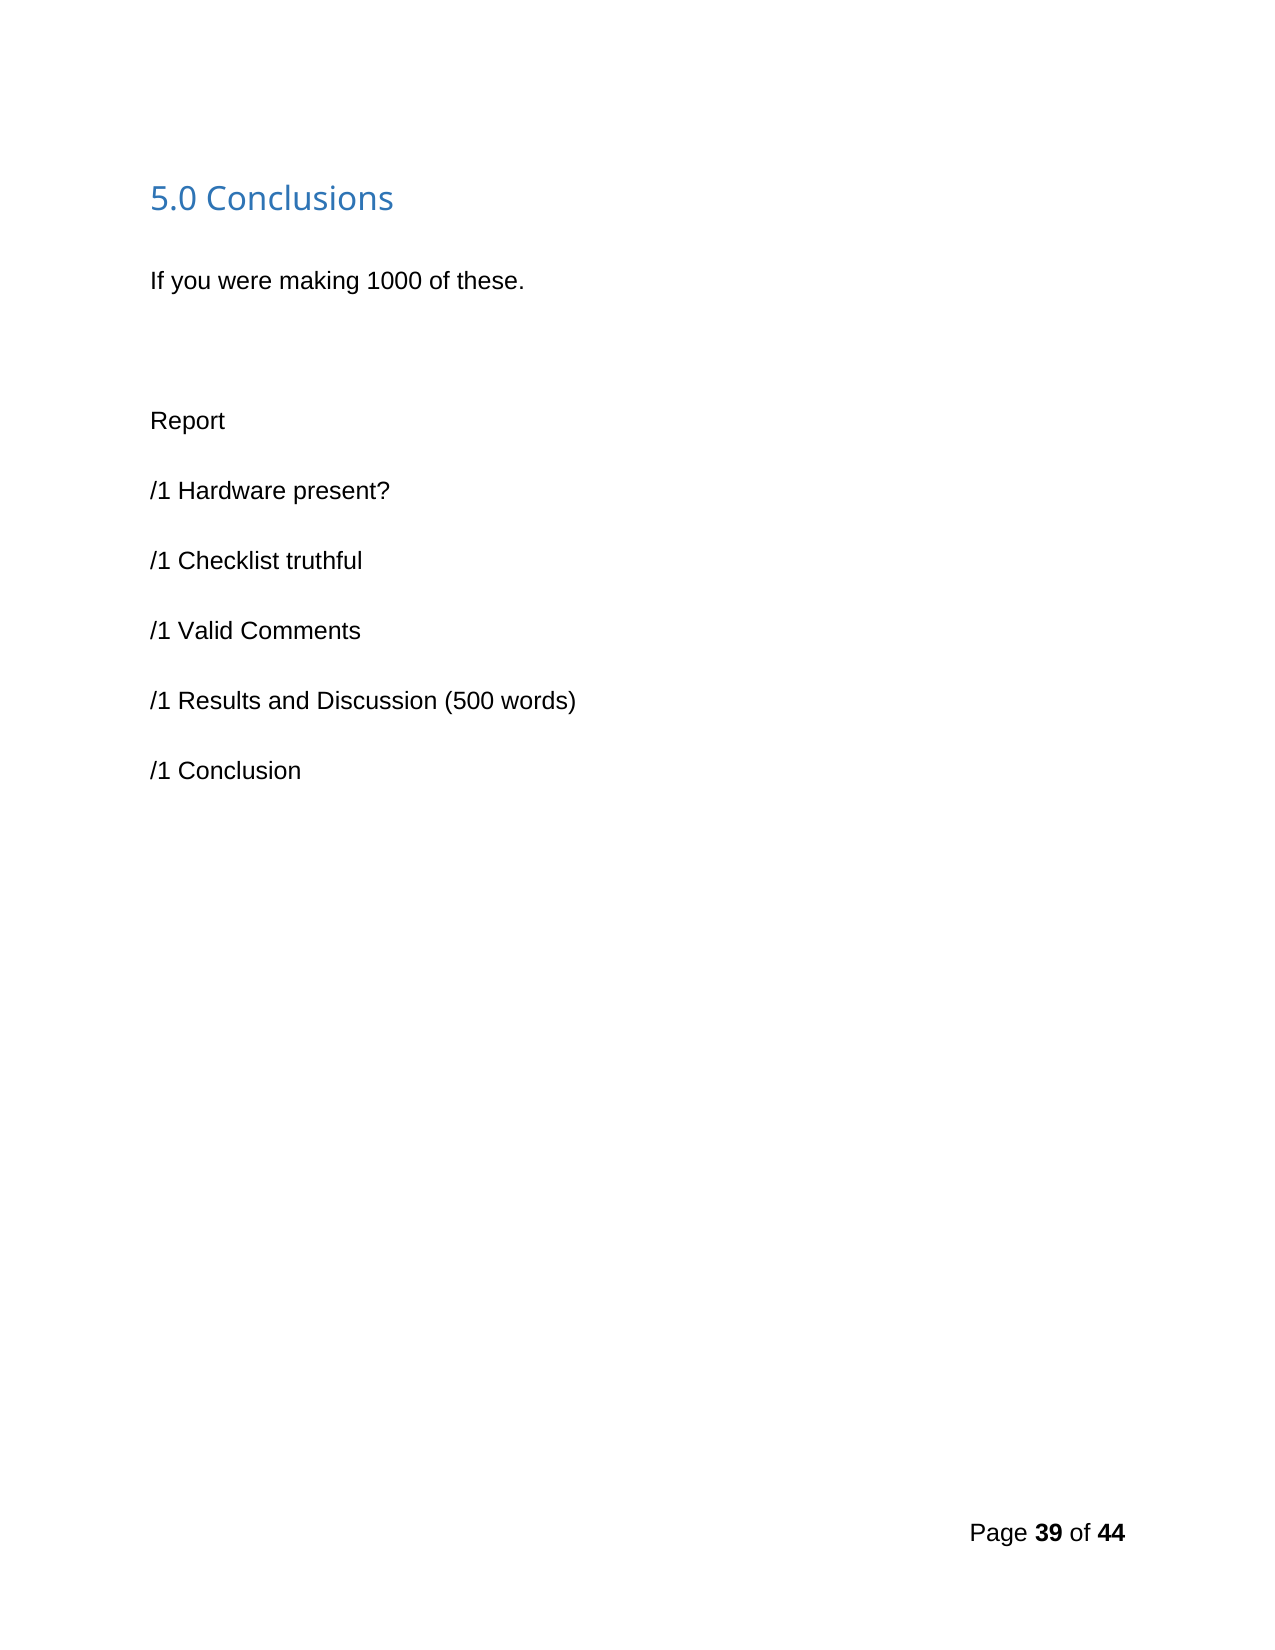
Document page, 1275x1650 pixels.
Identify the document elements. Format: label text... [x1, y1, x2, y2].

text /1 Results and Discussion (500 words) [150, 686, 1125, 714]
text /1 Valid Comments [150, 616, 1125, 644]
text /1 Conclusion [150, 756, 1125, 784]
text Report [150, 406, 1125, 434]
text /1 Checklist truthful [150, 546, 1125, 574]
text If you were making 1000 of these. [150, 266, 1125, 294]
subtitle 5.0 Conclusions [150, 175, 1125, 220]
text /1 Hardware present? [150, 476, 1125, 504]
